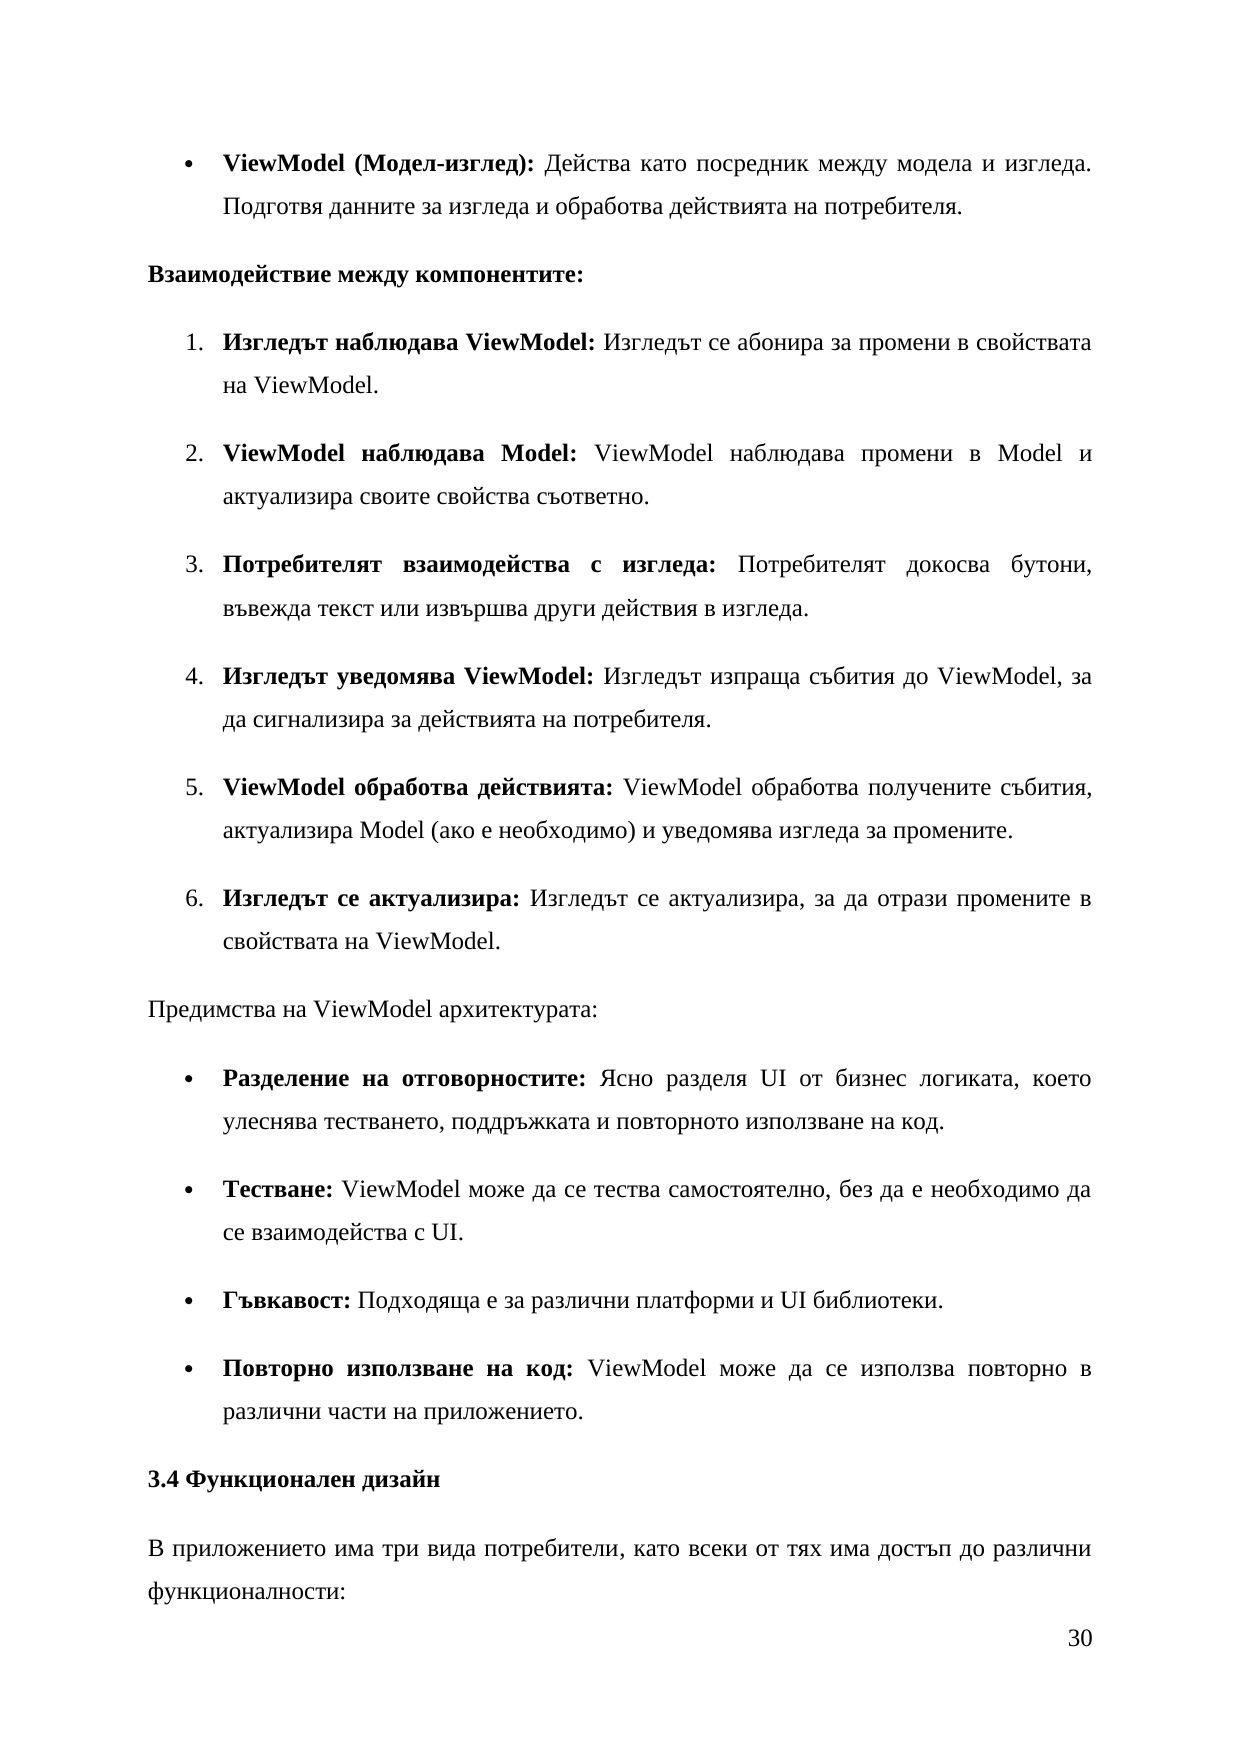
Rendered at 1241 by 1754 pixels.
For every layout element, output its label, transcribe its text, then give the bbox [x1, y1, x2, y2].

list Потребителят взаимодейства с изгледа: Потребителят докосва бутони, въвежда текст или извършва други действия в изгледа. [185, 549, 1093, 621]
list Изгледът уведомява ViewModel: Изгледът изпраща събития до ViewModel, за да сигнализира за действията на потребителя. [185, 661, 1093, 733]
list ViewModel наблюдава Model: ViewModel наблюдава промени в Model и актуализира своите свойства съответно. [185, 438, 1093, 510]
list Гъвкавост: Подходяща е за различни платформи и UI библиотеки. [185, 1285, 1093, 1314]
list Разделение на отговорностите: Ясно разделя UI от бизнес логиката, което улеснява тестването, поддръжката и повторното използване на код. [185, 1063, 1093, 1134]
list ViewModel обработва действията: ViewModel обработва получените събития, актуализира Model (ако е необходимо) и уведомява изгледа за промените. [185, 772, 1093, 844]
list Тестване: ViewModel може да се тества самостоятелно, без да е необходимо да се взаимодейства с UI. [185, 1174, 1093, 1246]
text Предимства на ViewModel архитектурата: [148, 994, 1093, 1023]
text В приложението има три вида потребители, като всеки от тях има достъп до различни функционалности: [148, 1533, 1093, 1604]
subtitle 3.4 Функционален дизайн [148, 1464, 1093, 1493]
list ViewModel (Модел-изглед): Действа като посредник между модела и изгледа. Подготвя данните за изгледа и обработва действията на потребителя. [185, 148, 1093, 219]
list Повторно използване на код: ViewModel може да се използва повторно в различни части на приложението. [185, 1353, 1093, 1425]
text Взаимодействие между компонентите: [148, 259, 1093, 288]
list Изгледът се актуализира: Изгледът се актуализира, за да отрази промените в свойствата на ViewModel. [185, 883, 1093, 955]
list Изгледът наблюдава ViewModel: Изгледът се абонира за промени в свойствата на ViewModel. [185, 327, 1093, 399]
